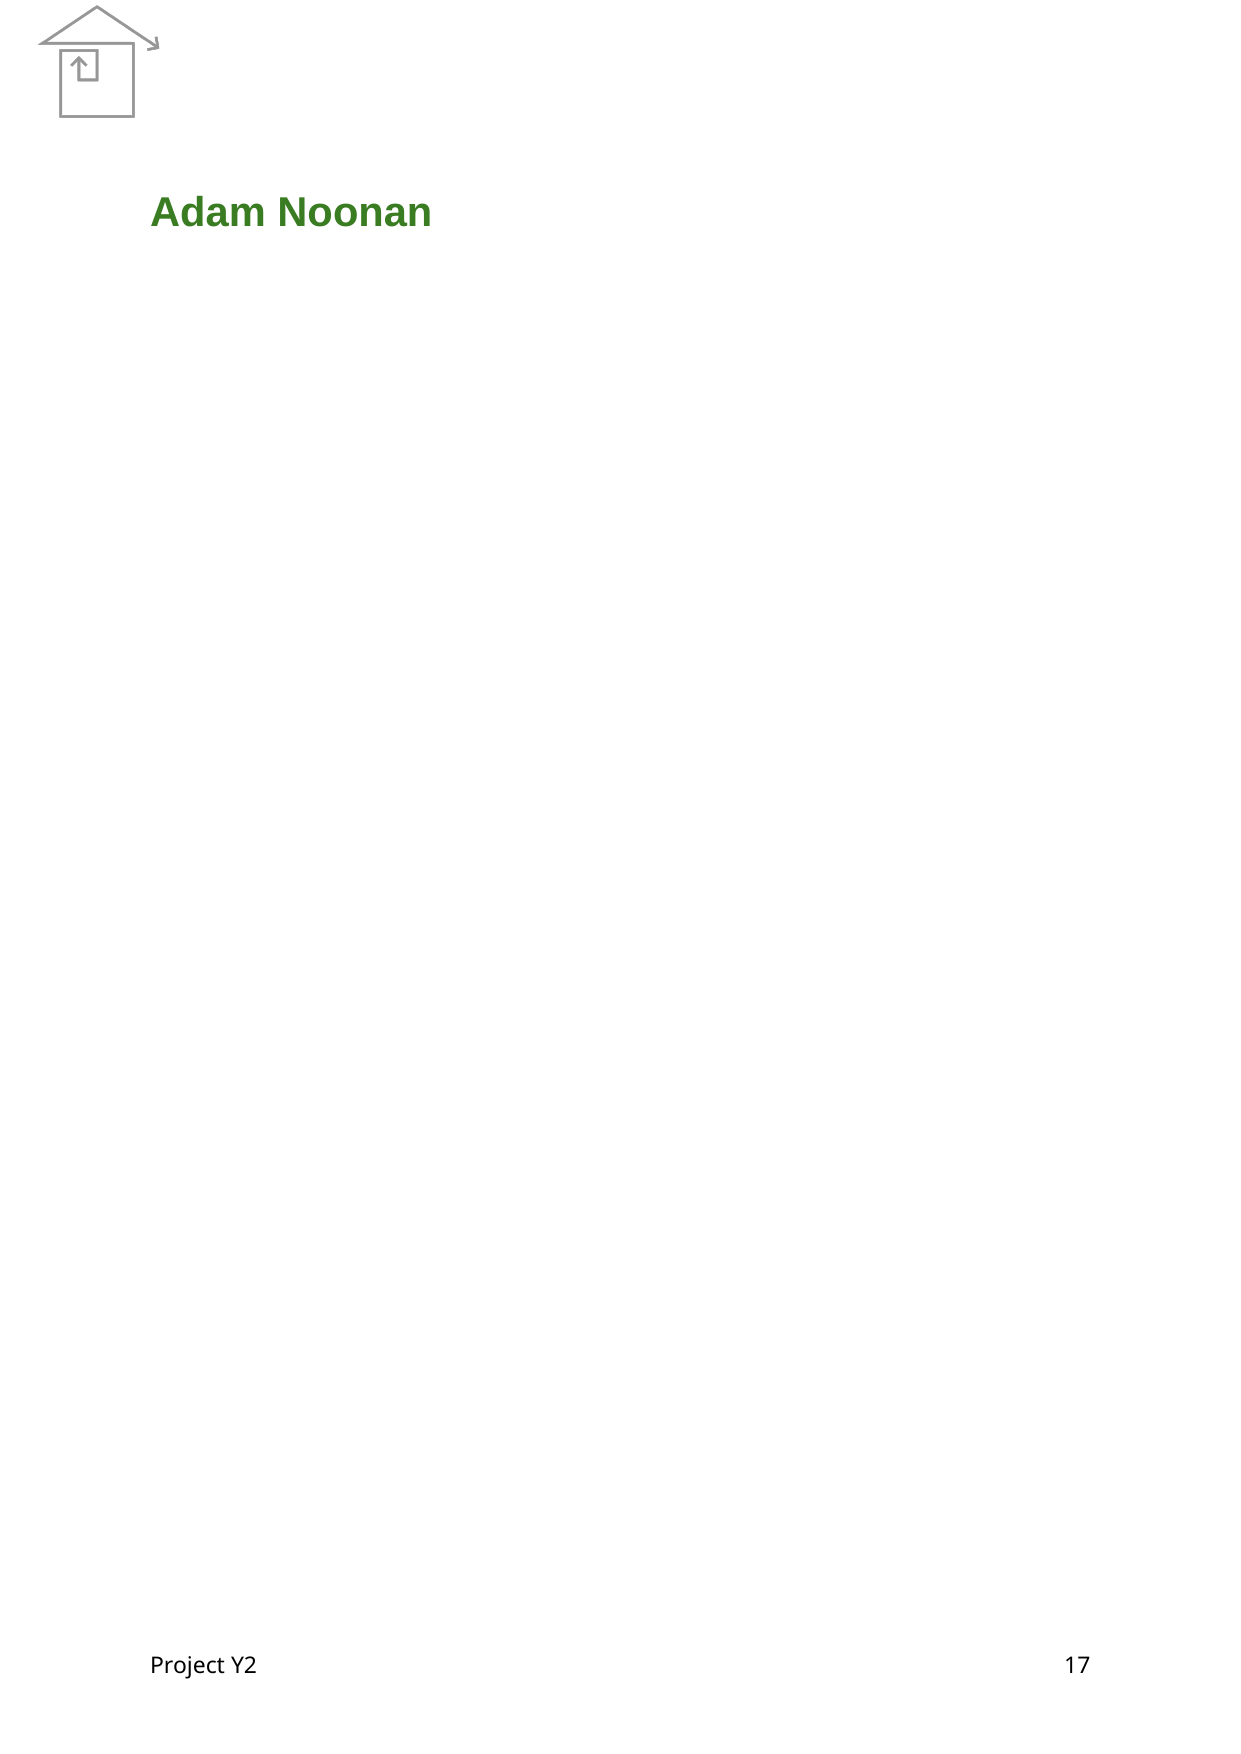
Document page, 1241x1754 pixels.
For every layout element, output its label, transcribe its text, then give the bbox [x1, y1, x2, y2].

subtitle Adam Noonan [150, 187, 1090, 235]
picture [31, 0, 160, 122]
